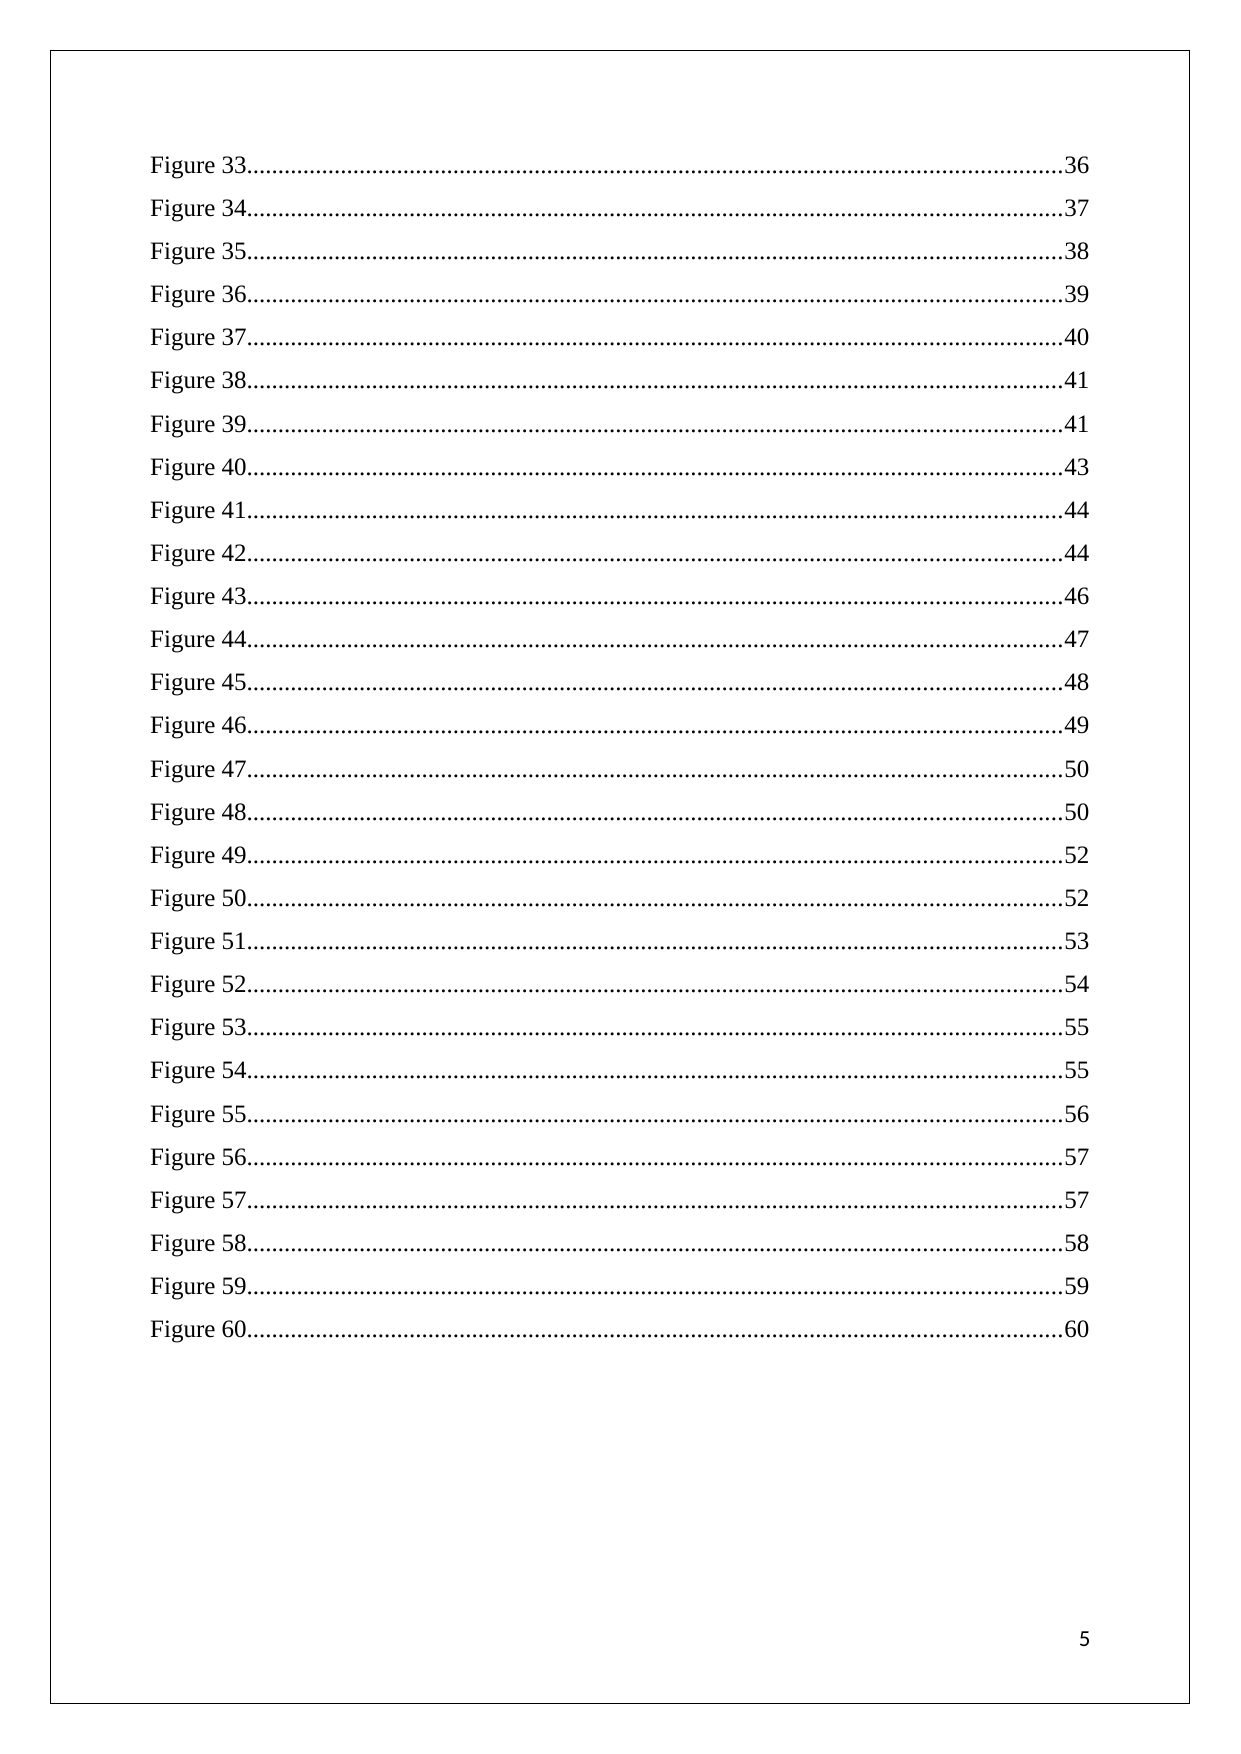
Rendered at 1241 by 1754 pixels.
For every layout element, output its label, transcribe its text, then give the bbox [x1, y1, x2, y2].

text Figure 49 52 [150, 840, 1090, 869]
text Figure 45 48 [150, 667, 1090, 696]
text Figure 36 39 [150, 279, 1090, 308]
text Figure 39 41 [150, 409, 1090, 437]
text Figure 40 43 [150, 452, 1090, 481]
text Figure 55 56 [150, 1099, 1090, 1127]
text Figure 41 44 [150, 495, 1090, 524]
text Figure 56 57 [150, 1142, 1090, 1171]
text Figure 58 58 [150, 1228, 1090, 1257]
text Figure 33 36 [150, 150, 1090, 179]
text Figure 50 52 [150, 883, 1090, 912]
text Figure 51 53 [150, 926, 1090, 955]
text Figure 52 54 [150, 969, 1090, 998]
text Figure 42 44 [150, 538, 1090, 567]
text Figure 38 41 [150, 366, 1090, 394]
text Figure 35 38 [150, 236, 1090, 265]
text Figure 59 59 [150, 1271, 1090, 1300]
text Figure 48 50 [150, 797, 1090, 826]
text Figure 43 46 [150, 581, 1090, 610]
text Figure 53 55 [150, 1012, 1090, 1041]
text Figure 54 55 [150, 1056, 1090, 1084]
text Figure 46 49 [150, 711, 1090, 739]
text Figure 47 50 [150, 754, 1090, 782]
text Figure 44 47 [150, 624, 1090, 653]
text Figure 60 60 [150, 1314, 1090, 1343]
text Figure 57 57 [150, 1185, 1090, 1214]
text Figure 37 40 [150, 322, 1090, 351]
text Figure 34 37 [150, 193, 1090, 222]
